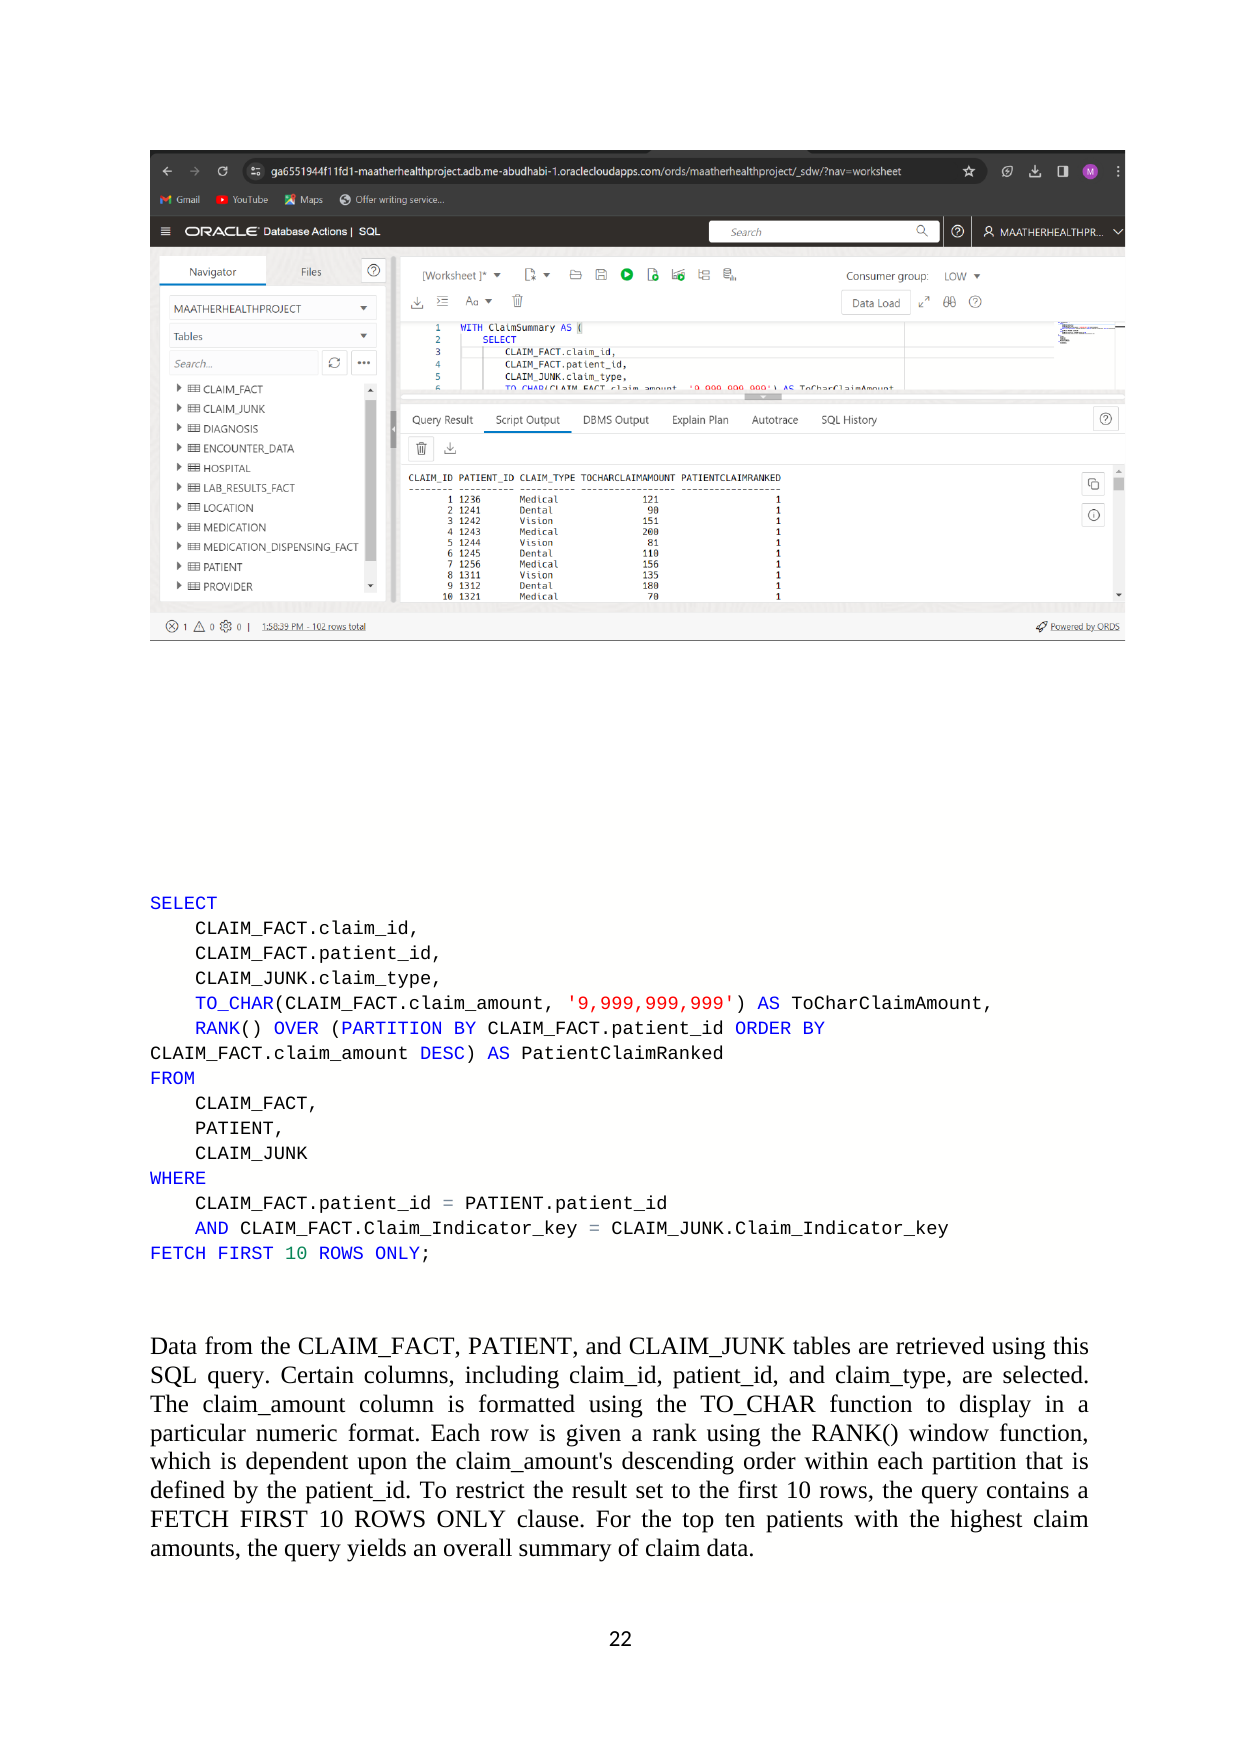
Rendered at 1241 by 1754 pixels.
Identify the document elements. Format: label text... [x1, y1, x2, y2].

text WHERE [150, 1165, 1090, 1190]
text TO_CHAR(CLAIM_FACT.claim_amount, '9,999,999,999') AS ToCharClaimAmount, [150, 990, 1090, 1015]
text CLAIM_FACT.patient_id, [150, 940, 1090, 965]
text SELECT [150, 890, 1090, 915]
text CLAIM_JUNK [150, 1140, 1090, 1165]
text CLAIM_FACT.claim_id, [150, 915, 1090, 940]
text CLAIM_FACT.patient_id = PATIENT.patient_id [150, 1190, 1090, 1215]
text CLAIM_JUNK.claim_type, [150, 965, 1090, 990]
text FROM [150, 1065, 1090, 1090]
picture [150, 150, 1125, 641]
text AND CLAIM_FACT.Claim_Indicator_key = CLAIM_JUNK.Claim_Indicator_key [150, 1215, 1090, 1240]
text CLAIM_FACT, [150, 1090, 1090, 1115]
text Data from the CLAIM_FACT, PATIENT, and CLAIM_JUNK tables are retrieved using this SQL query. Certain columns, including claim_id, patient_id, and claim_type, are selected. The claim_amount column is formatted using the TO_CHAR function to display in a particular numeric format. Each row is given a rank using the RANK() window function, which is dependent upon the claim_amount's descending order within each partition that is defined by the patient_id. To restrict the result set to the first 10 rows, the query contains a FETCH FIRST 10 ROWS ONLY clause. For the top ten patients with the highest claim amounts, the query yields an overall summary of claim data. [150, 1331, 1090, 1561]
text PATIENT, [150, 1115, 1090, 1140]
text FETCH FIRST 10 ROWS ONLY; [150, 1240, 1090, 1265]
text RANK() OVER (PARTITION BY CLAIM_FACT.patient_id ORDER BY CLAIM_FACT.claim_amount DESC) AS PatientClaimRanked [150, 1015, 1090, 1065]
